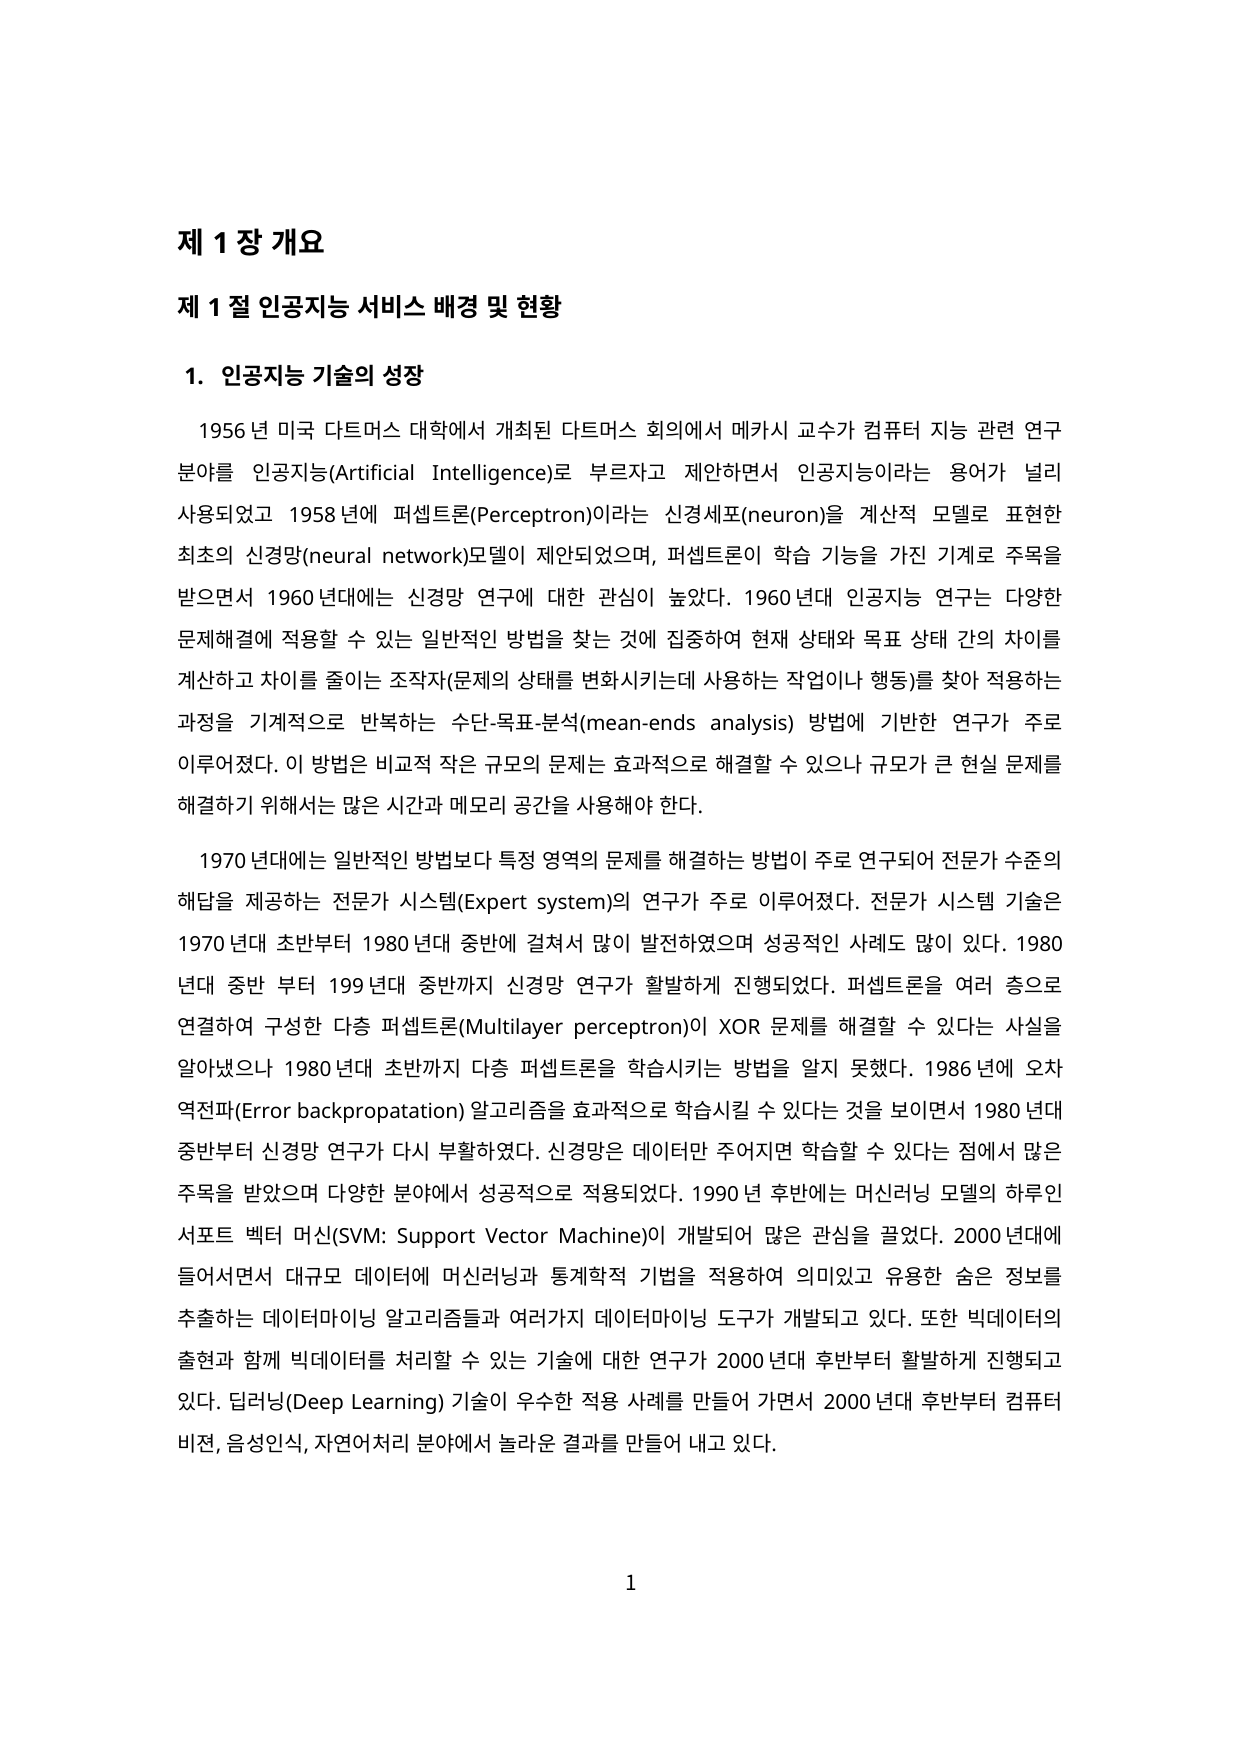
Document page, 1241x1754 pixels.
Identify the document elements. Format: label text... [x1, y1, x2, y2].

text 1970년대에는 일반적인 방법보다 특정 영역의 문제를 해결하는 방법이 주로 연구되어 전문가 수준의 해답을 제공하는 전문가 시스템(Expert system)의 연구가 주로 이루어졌다. 전문가 시스템 기술은 1970년대 초반부터 1980년대 중반에 걸쳐서 많이 발전하였으며 성공적인 사례도 많이 있다. 1980년대 중반 부터 199년대 중반까지 신경망 연구가 활발하게 진행되었다. 퍼셉트론을 여러 층으로 연결하여 구성한 다층 퍼셉트론(Multilayer perceptron)이 XOR 문제를 해결할 수 있다는 사실을 알아냈으나 1980년대 초반까지 다층 퍼셉트론을 학습시키는 방법을 알지 못했다. 1986년에 오차 역전파(Error backpropatation) 알고리즘을 효과적으로 학습시킬 수 있다는 것을 보이면서 1980년대 중반부터 신경망 연구가 다시 부활하였다. 신경망은 데이터만 주어지면 학습할 수 있다는 점에서 많은 주목을 받았으며 다양한 분야에서 성공적으로 적용되었다. 1990년 후반에는 머신러닝 모델의 하루인 서포트 벡터 머신(SVM: Support Vector Machine)이 개발되어 많은 관심을 끌었다. 2000년대에 들어서면서 대규모 데이터에 머신러닝과 통계학적 기법을 적용하여 의미있고 유용한 숨은 정보를 추출하는 데이터마이닝 알고리즘들과 여러가지 데이터마이닝 도구가 개발되고 있다. 또한 빅데이터의 출현과 함께 빅데이터를 처리할 수 있는 기술에 대한 연구가 2000년대 후반부터 활발하게 진행되고 있다. 딥러닝(Deep Learning) 기술이 우수한 적용 사례를 만들어 가면서 2000년대 후반부터 컴퓨터 비젼, 음성인식, 자연어처리 분야에서 놀라운 결과를 만들어 내고 있다. [177, 832, 1063, 1457]
subtitle 제 1 장 개요 [177, 219, 1063, 262]
subtitle 제 1 절 인공지능 서비스 배경 및 현황 [177, 282, 1063, 324]
text 1956년 미국 다트머스 대학에서 개최된 다트머스 회의에서 메카시 교수가 컴퓨터 지능 관련 연구 분야를 인공지능(Artificial Intelligence)로 부르자고 제안하면서 인공지능이라는 용어가 널리 사용되었고 1958년에 퍼셉트론(Perceptron)이라는 신경세포(neuron)을 계산적 모델로 표현한 최초의 신경망(neural network)모델이 제안되었으며, 퍼셉트론이 학습 기능을 가진 기계로 주목을 받으면서 1960년대에는 신경망 연구에 대한 관심이 높았다. 1960년대 인공지능 연구는 다양한 문제해결에 적용할 수 있는 일반적인 방법을 찾는 것에 집중하여 현재 상태와 목표 상태 간의 차이를 계산하고 차이를 줄이는 조작자(문제의 상태를 변화시키는데 사용하는 작업이나 행동)를 찾아 적용하는 과정을 기계적으로 반복하는 수단-목표-분석(mean-ends analysis) 방법에 기반한 연구가 주로 이루어졌다. 이 방법은 비교적 작은 규모의 문제는 효과적으로 해결할 수 있으나 규모가 큰 현실 문제를 해결하기 위해서는 많은 시간과 메모리 공간을 사용해야 한다. [177, 403, 1063, 820]
list 인공지능 기술의 성장 [184, 349, 1063, 391]
